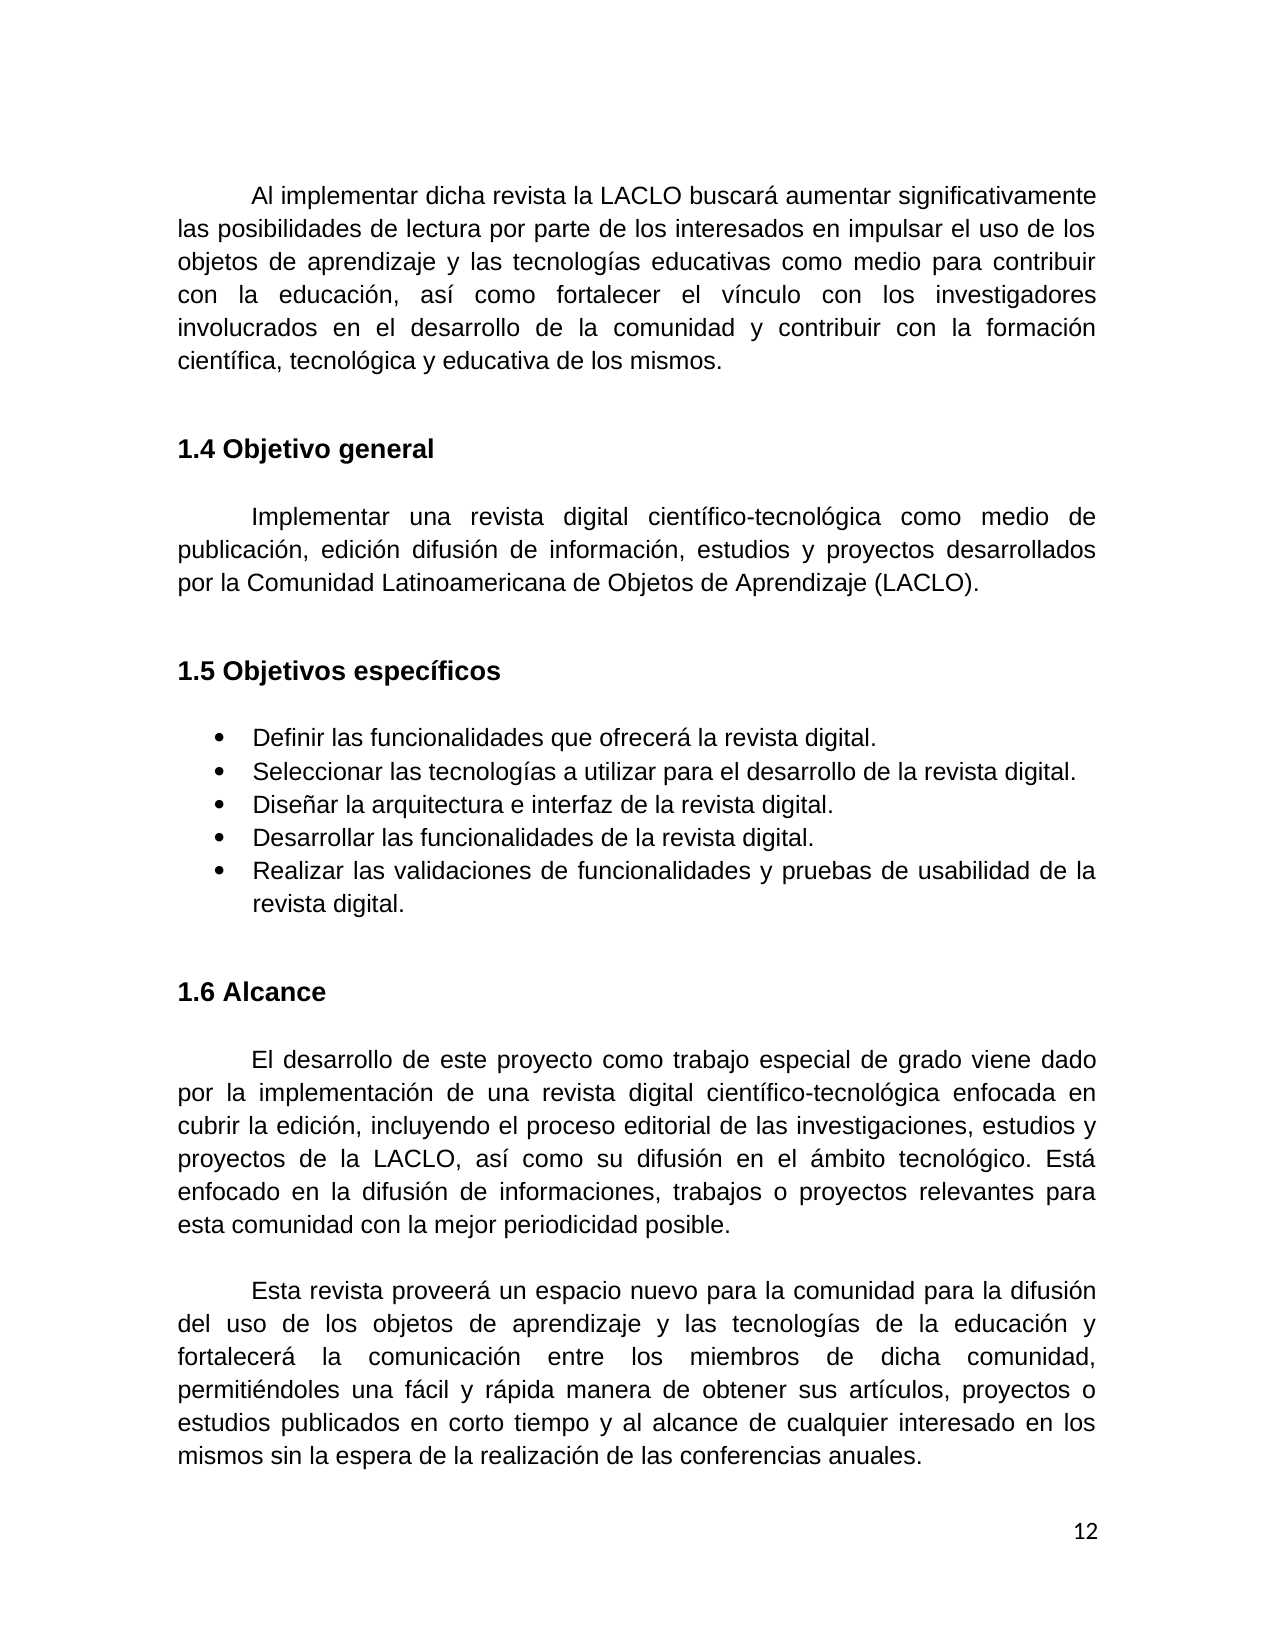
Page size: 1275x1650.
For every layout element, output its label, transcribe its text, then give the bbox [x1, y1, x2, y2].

list Seleccionar las tecnologías a utilizar para el desarrollo de la revista digital. [215, 757, 1098, 785]
list Definir las funcionalidades que ofrecerá la revista digital. [215, 723, 1098, 752]
text Esta revista proveerá un espacio nuevo para la comunidad para la difusión del uso de los objetos de aprendizaje y las tecnologías de la educación y fortalecerá la comunicación entre los miembros de dicha comunidad, permitiéndoles una fácil y rápida manera de obtener sus artículos, proyectos o estudios publicados en corto tiempo y al alcance de cualquier interesado en los mismos sin la espera de la realización de las conferencias anuales. [177, 1276, 1098, 1470]
text El desarrollo de este proyecto como trabajo especial de grado viene dado por la implementación de una revista digital científico-tecnológica enfocada en cubrir la edición, incluyendo el proceso editorial de las investigaciones, estudios y proyectos de la LACLO, así como su difusión en el ámbito tecnológico. Está enfocado en la difusión de informaciones, trabajos o proyectos relevantes para esta comunidad con la mejor periodicidad posible. [177, 1045, 1098, 1239]
list Diseñar la arquitectura e interfaz de la revista digital. [215, 790, 1098, 818]
list Desarrollar las funcionalidades de la revista digital. [215, 823, 1098, 852]
subtitle 1.5 Objetivos específicos [177, 654, 1098, 686]
list Realizar las validaciones de funcionalidades y pruebas de usabilidad de la revista digital. [215, 856, 1098, 918]
text Al implementar dicha revista la LACLO buscará aumentar significativamente las posibilidades de lectura por parte de los interesados en impulsar el uso de los objetos de aprendizaje y las tecnologías educativas como medio para contribuir con la educación, así como fortalecer el vínculo con los investigadores involucrados en el desarrollo de la comunidad y contribuir con la formación científica, tecnológica y educativa de los mismos. [177, 181, 1098, 374]
subtitle 1.6 Alcance [177, 976, 1098, 1007]
subtitle 1.4 Objetivo general [177, 433, 1098, 464]
text Implementar una revista digital científico-tecnológica como medio de publicación, edición difusión de información, estudios y proyectos desarrollados por la Comunidad Latinoamericana de Objetos de Aprendizaje (LACLO). [177, 502, 1098, 596]
